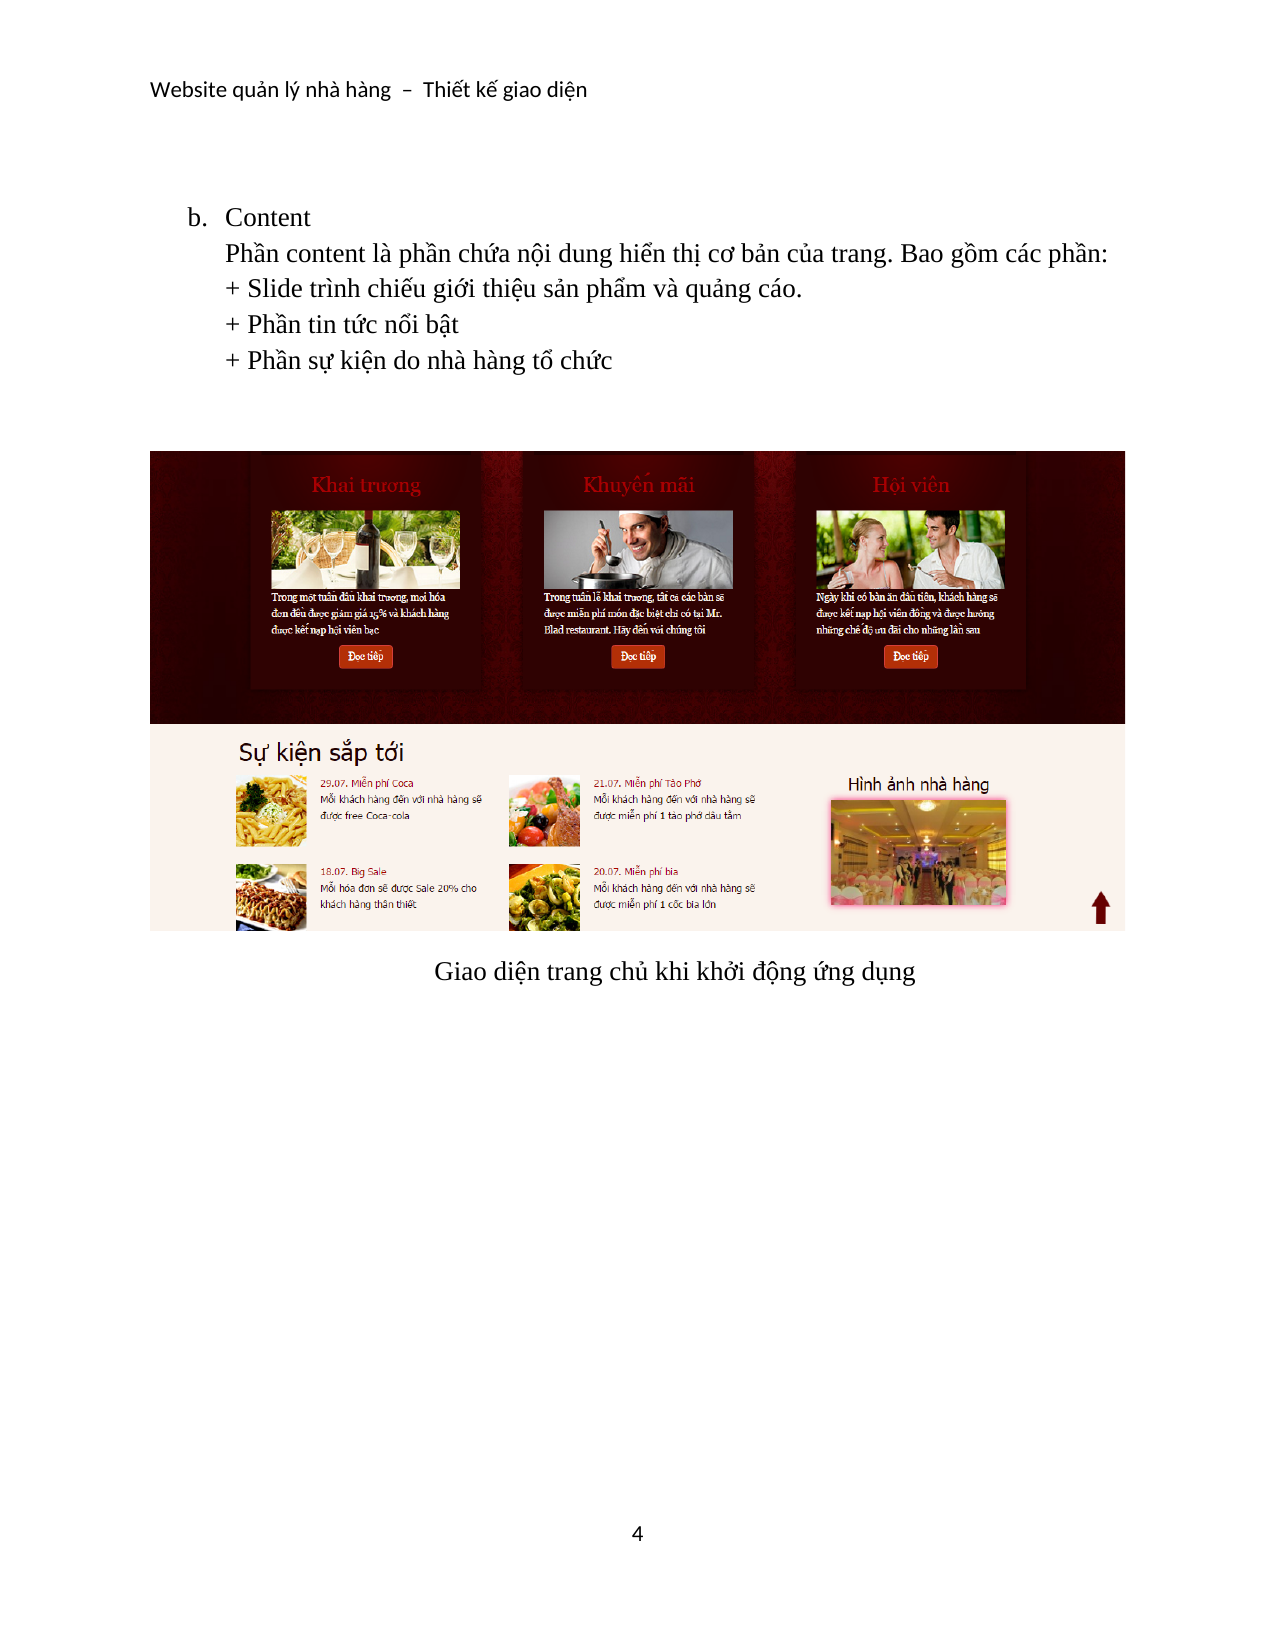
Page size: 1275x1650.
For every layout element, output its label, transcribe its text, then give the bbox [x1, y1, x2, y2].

list Phần content là phần chứa nội dung hiển thị cơ bản của trang. Bao gồm các phần: [225, 237, 1125, 268]
list + Slide trình chiếu giới thiệu sản phẩm và quảng cáo. [225, 272, 1125, 304]
picture [150, 451, 1125, 931]
list + Phần sự kiện do nhà hàng tổ chức [225, 344, 1125, 375]
list + Phần tin tức nổi bật [225, 308, 1125, 339]
list Content [187, 201, 1125, 232]
text Giao diện trang chủ khi khởi động ứng dụng [150, 955, 1125, 986]
